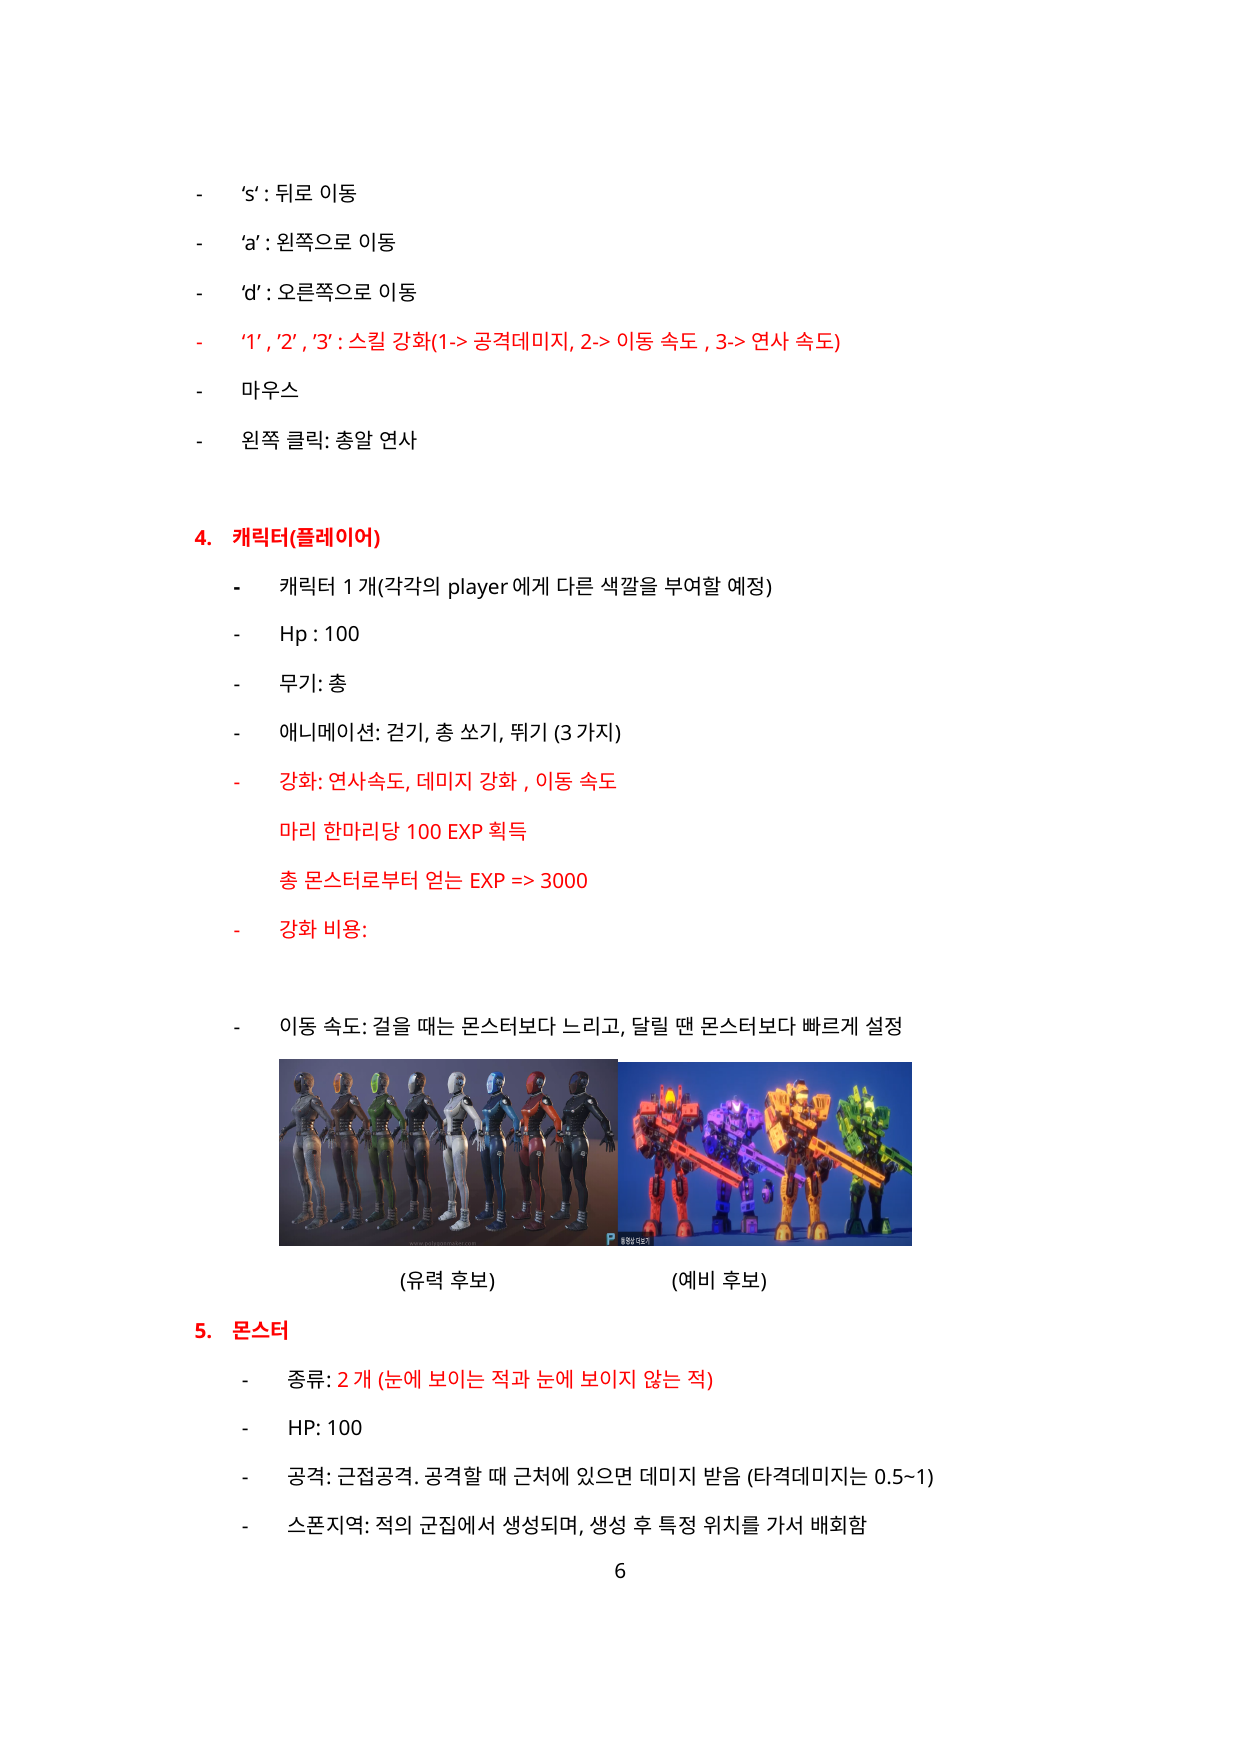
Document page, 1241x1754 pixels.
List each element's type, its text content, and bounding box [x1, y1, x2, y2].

list 왼쪽 클릭: 총알 연사 [196, 424, 1090, 454]
list 강화 비용: [233, 914, 1090, 944]
list ‘s‘ : 뒤로 이동 [196, 177, 1090, 207]
list 몬스터 [194, 1314, 1090, 1344]
list 캐릭터 1개(각각의 player에게 다른 색깔을 부여할 예정) [233, 570, 1090, 600]
list 종류: 2개 (눈에 보이는 적과 눈에 보이지 않는 적) [242, 1363, 1090, 1394]
text 총 몬스터로부터 얻는 EXP => 3000 [279, 864, 1090, 894]
text (유력 후보) (예비 후보) [150, 1265, 1090, 1295]
list ‘d’ : 오른쪽으로 이동 [196, 276, 1090, 306]
list 무기: 총 [233, 667, 1090, 697]
list 이동 속도: 걸을 때는 몬스터보다 느리고, 달릴 땐 몬스터보다 빠르게 설정 [233, 1010, 1090, 1041]
text 마리 한마리당 100 EXP 획득 [279, 815, 1090, 845]
list ‘1’ , ’2’ , ’3’ : 스킬 강화(1-> 공격데미지, 2-> 이동 속도 , 3-> 연사 속도) [196, 325, 1090, 356]
list ‘a’ : 왼쪽으로 이동 [196, 227, 1090, 257]
picture [279, 1059, 912, 1246]
list 캐릭터(플레이어) [194, 521, 1090, 551]
list 강화: 연사속도, 데미지 강화 , 이동 속도 [233, 766, 1090, 796]
list 애니메이션: 걷기, 총 쏘기, 뛰기 (3가지) [233, 716, 1090, 746]
list Hp : 100 [233, 619, 1090, 648]
list 스폰지역: 적의 군집에서 생성되며, 생성 후 특정 위치를 가서 배회함 [242, 1509, 1090, 1540]
list 마우스 [196, 375, 1090, 405]
list 공격: 근접공격. 공격할 때 근처에 있으면 데미지 받음 (타격데미지는 0.5~1) [242, 1460, 1090, 1491]
list HP: 100 [242, 1413, 1090, 1441]
